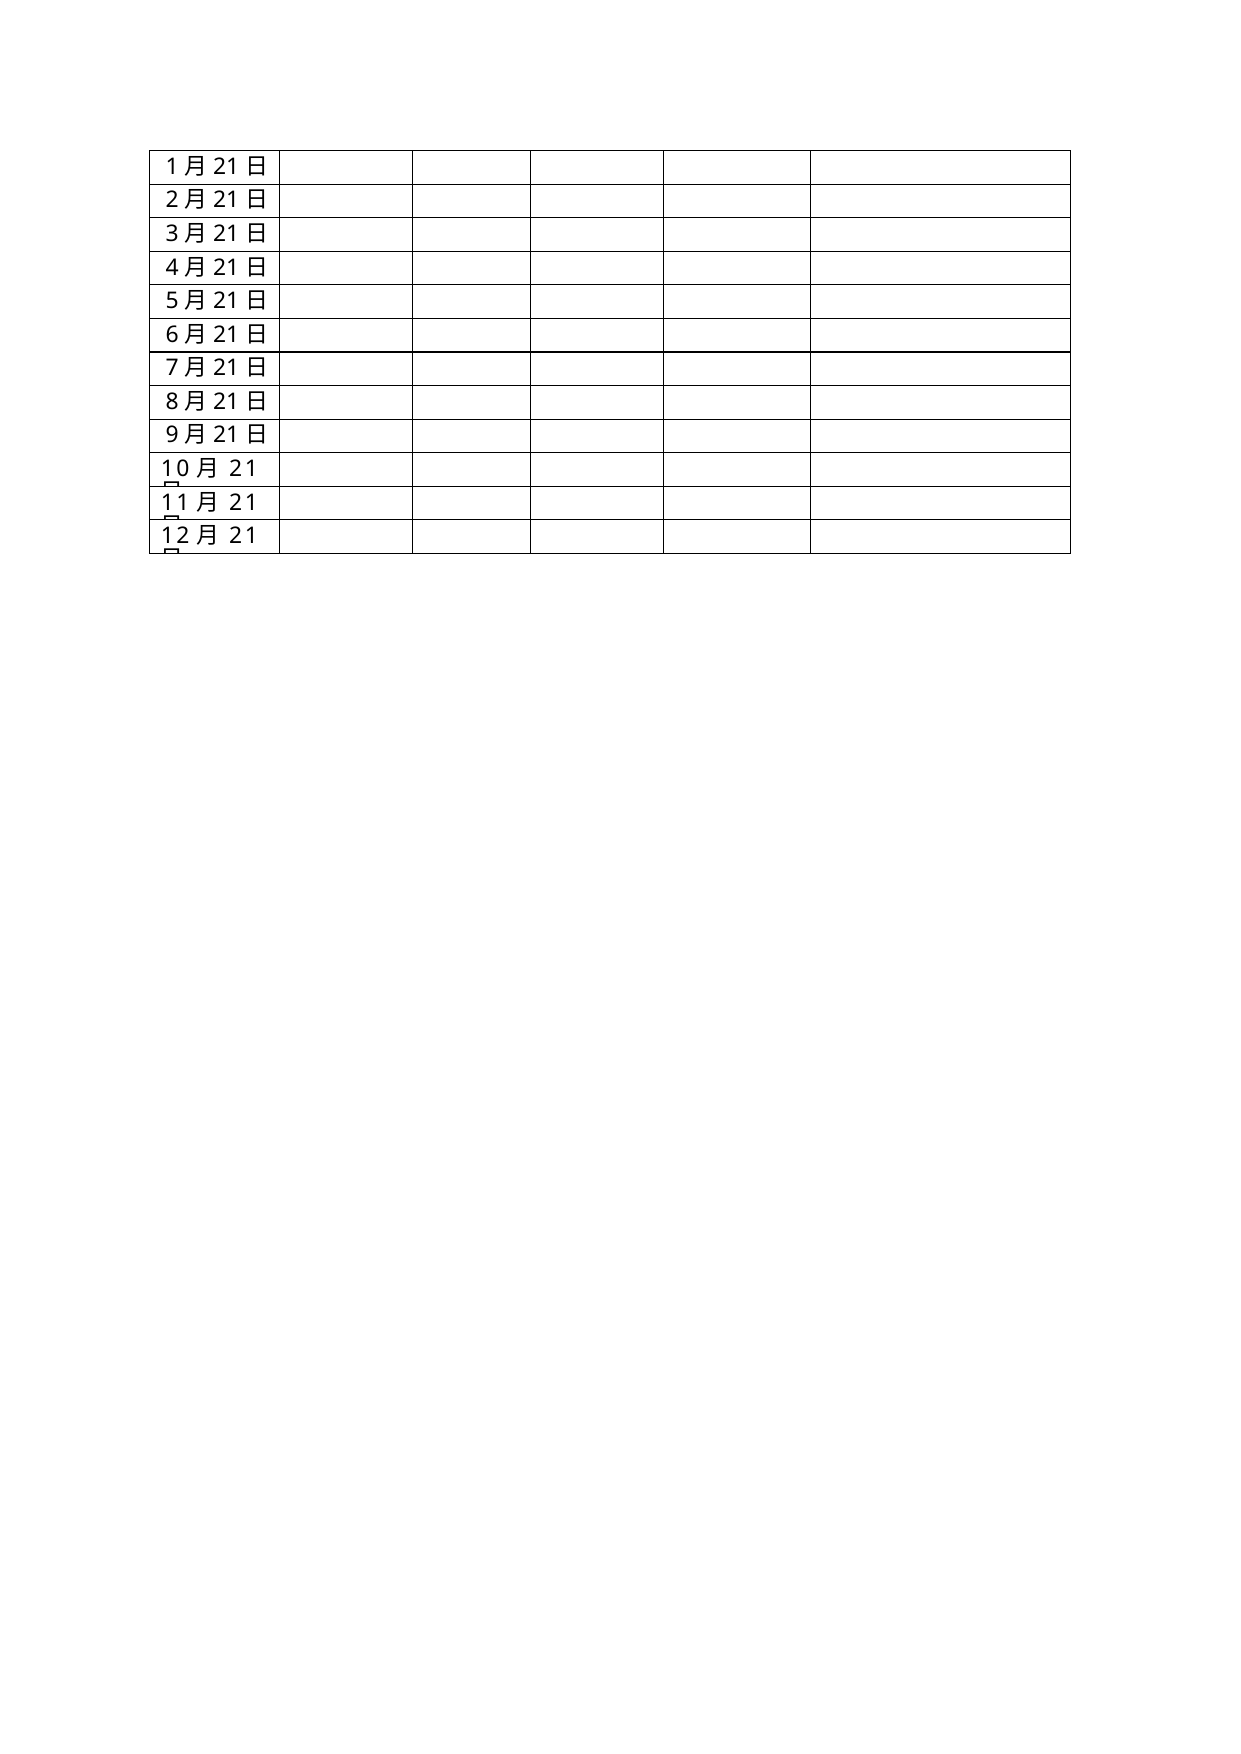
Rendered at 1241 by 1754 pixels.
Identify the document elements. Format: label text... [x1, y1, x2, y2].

table_cell 2 月 21 日 [150, 185, 279, 217]
table_cell [531, 520, 663, 553]
table_cell 3 月 21 日 [150, 218, 279, 251]
table_cell [531, 285, 663, 318]
table_cell [664, 185, 810, 217]
table_cell 10月21日 [150, 453, 279, 486]
table_cell [280, 420, 412, 452]
table_cell [531, 151, 663, 183]
table_cell [413, 252, 530, 284]
table_cell [413, 353, 530, 385]
table_cell [664, 353, 810, 385]
table_cell [280, 453, 412, 486]
table_cell [811, 185, 1070, 217]
table_cell [280, 353, 412, 385]
table_cell [413, 420, 530, 452]
table_cell [811, 151, 1070, 183]
table_cell [811, 252, 1070, 284]
table_cell [280, 185, 412, 217]
table_cell [413, 285, 530, 318]
table_cell 1 月 21 日 [150, 151, 279, 183]
table_cell 6 月 21 日 [150, 319, 279, 351]
table_cell 7 月 21 日 [150, 353, 279, 385]
table_cell [280, 252, 412, 284]
table_cell [531, 386, 663, 418]
table_cell [664, 285, 810, 318]
table_cell [664, 520, 810, 553]
table_cell [811, 285, 1070, 318]
table_cell [664, 252, 810, 284]
table_cell 12月21日 [150, 520, 279, 553]
table_cell [811, 218, 1070, 251]
table_cell [531, 319, 663, 351]
table_cell [531, 252, 663, 284]
table_cell [413, 218, 530, 251]
table_cell 11月21日 [150, 487, 279, 519]
table_cell [664, 218, 810, 251]
table_cell [413, 151, 530, 183]
table_cell [280, 218, 412, 251]
table_cell [664, 453, 810, 486]
table_cell [413, 520, 530, 553]
table_cell [413, 386, 530, 418]
table_cell [664, 151, 810, 183]
table_cell [531, 420, 663, 452]
table_cell [664, 420, 810, 452]
table_cell [280, 386, 412, 418]
table_cell 8 月 21 日 [150, 386, 279, 418]
table_cell [413, 185, 530, 217]
table_cell 5 月 21 日 [150, 285, 279, 318]
table_cell [413, 319, 530, 351]
table_cell [280, 319, 412, 351]
table_cell [664, 386, 810, 418]
table_cell [664, 319, 810, 351]
table_cell [531, 353, 663, 385]
table_cell 4 月 21 日 [150, 252, 279, 284]
table_cell [413, 487, 530, 519]
table_cell [531, 453, 663, 486]
table_cell [531, 185, 663, 217]
table_cell [811, 520, 1070, 553]
table_cell [811, 453, 1070, 486]
table_cell [531, 487, 663, 519]
table_cell [811, 386, 1070, 418]
table_cell [413, 453, 530, 486]
table_cell [664, 487, 810, 519]
table_cell 9 月 21 日 [150, 420, 279, 452]
table_cell [280, 487, 412, 519]
table_cell [280, 151, 412, 183]
table_cell [811, 353, 1070, 385]
table_cell [811, 420, 1070, 452]
table_cell [811, 319, 1070, 351]
table_cell [811, 487, 1070, 519]
table_cell [280, 520, 412, 553]
table_cell [531, 218, 663, 251]
table_cell [280, 285, 412, 318]
